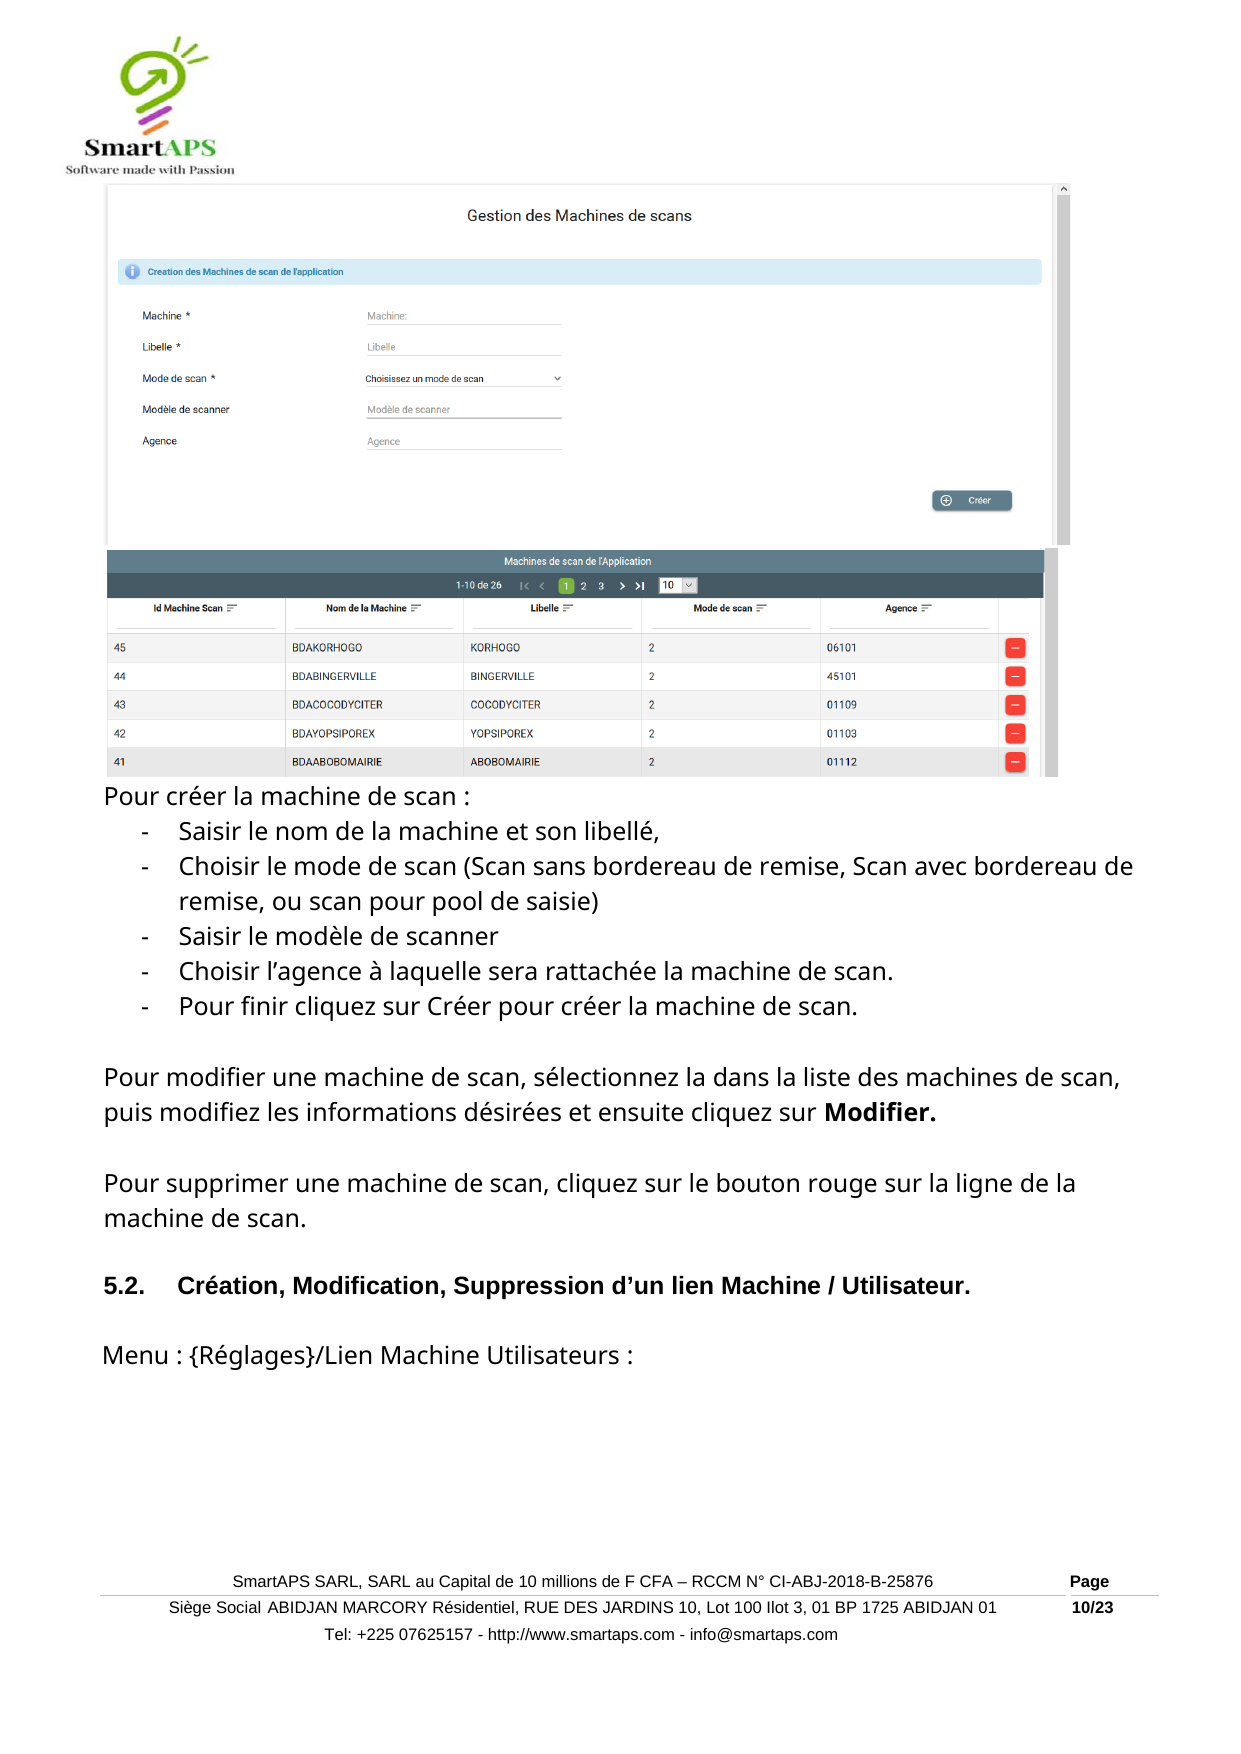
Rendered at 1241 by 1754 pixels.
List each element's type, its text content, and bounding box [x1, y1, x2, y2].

text Pour modifier une machine de scan, sélectionnez la dans la liste des machines de scan, puis modifiez les informations désirées et ensuite cliquez sur Modifier. [103, 1059, 1167, 1128]
list Choisir le mode de scan (Scan sans bordereau de remise, Scan avec bordereau de remise, ou scan pour pool de saisie) [141, 849, 1167, 918]
text Pour créer la machine de scan : [103, 778, 1167, 812]
list Choisir l’agence à laquelle sera rattachée la machine de scan. [141, 954, 1167, 988]
picture [103, 548, 1059, 777]
text Pour supprimer une machine de scan, cliquez sur le bouton rouge sur la ligne de la machine de scan. [103, 1165, 1167, 1234]
list Saisir le modèle de scanner [141, 919, 1167, 953]
subtitle Création, Modification, Suppression d’un lien Machine / Utilisateur. [103, 1271, 1167, 1300]
list Saisir le nom de la machine et son libellé, [141, 814, 1167, 848]
text Menu : {Réglages}/Lien Machine Utilisateurs : [102, 1338, 1158, 1372]
picture [42, 11, 1071, 545]
list Pour finir cliquez sur Créer pour créer la machine de scan. [141, 989, 1167, 1023]
